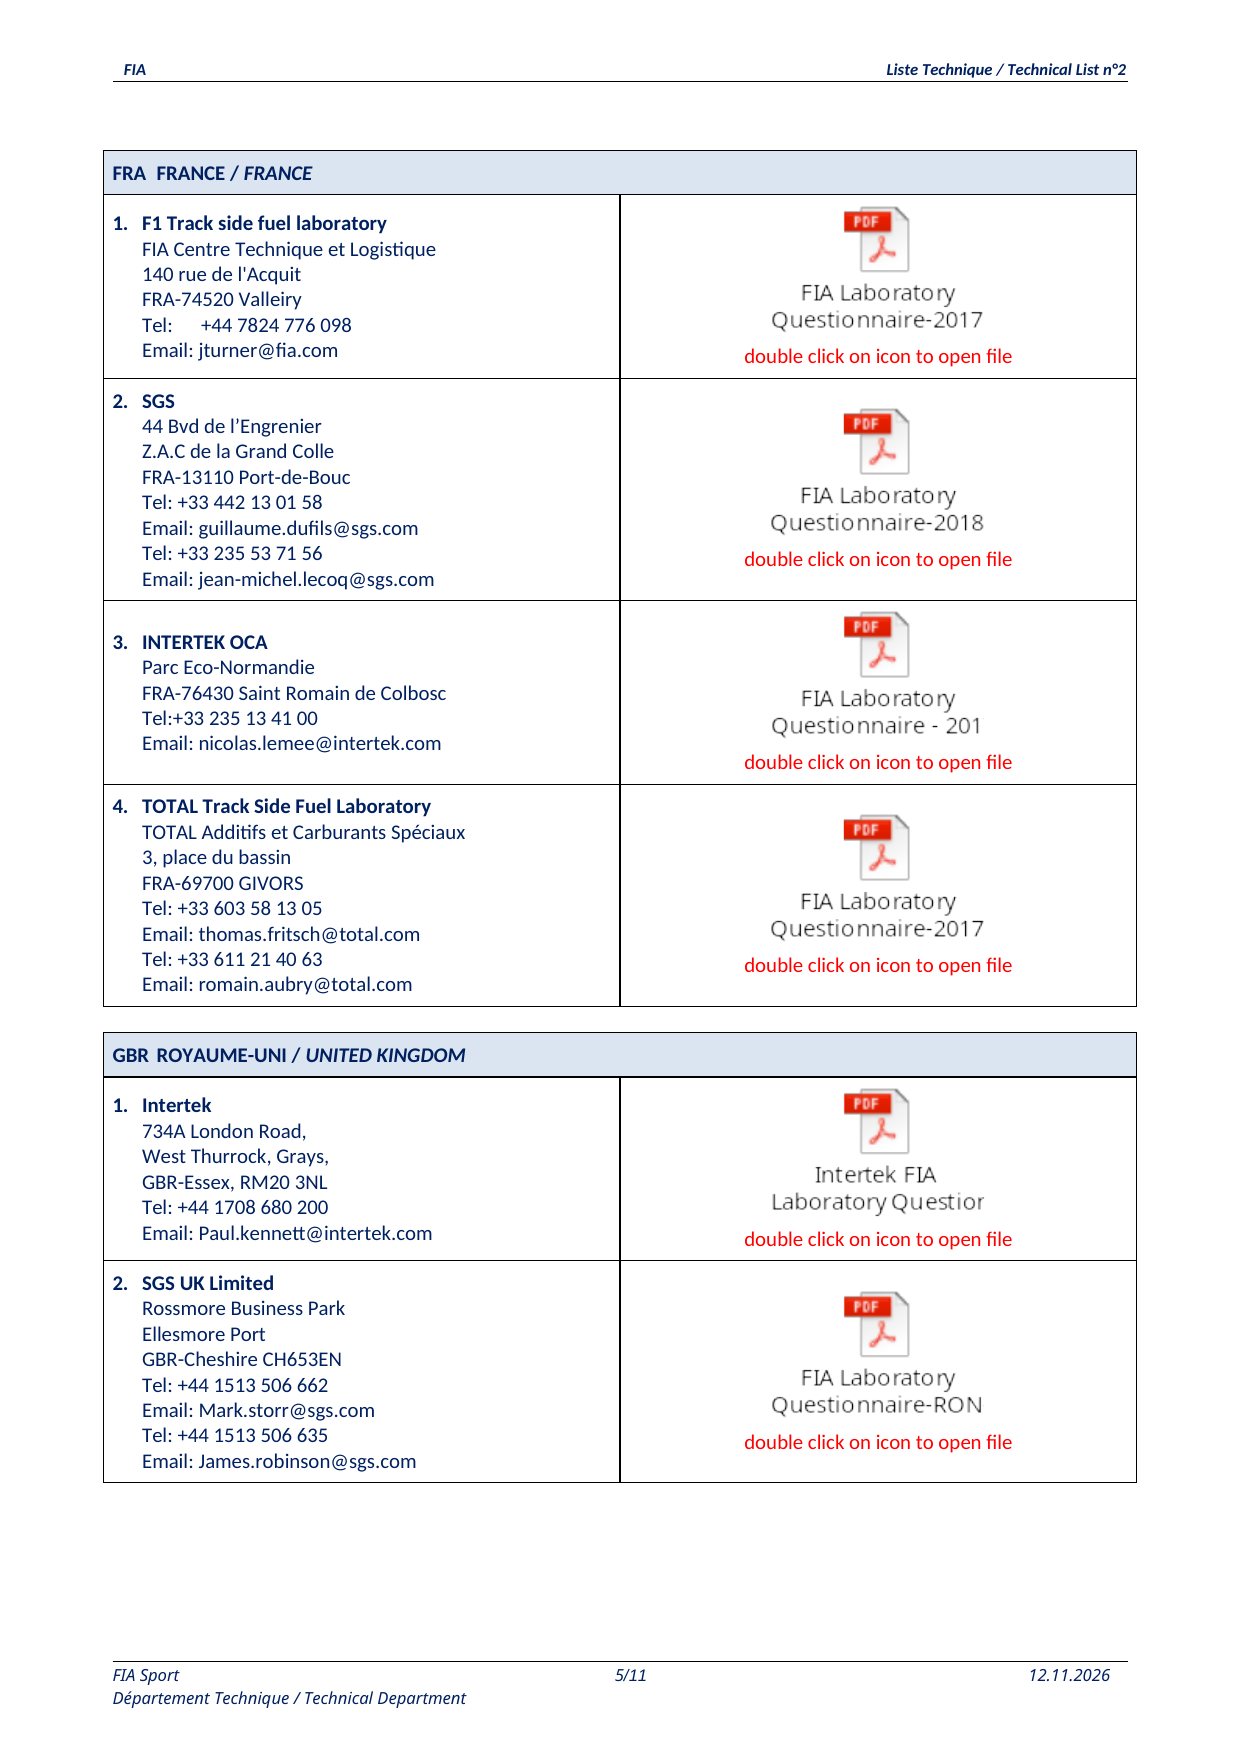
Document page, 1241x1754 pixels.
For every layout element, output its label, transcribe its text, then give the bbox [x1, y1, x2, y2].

table_cell double click on icon to open file [621, 1078, 1136, 1260]
table_cell 3. INTERTEK OCA Parc Eco-Normandie FRA-76430 Saint Romain de Colbosc Tel:+33 235 13 41 00 Email: nicolas.lemee@intertek.com [104, 601, 619, 784]
table_cell double click on icon to open file [621, 601, 1136, 784]
table_cell 1. Intertek 734A London Road, West Thurrock, Grays, GBR-Essex, RM20 3NL Tel: +44 1708 680 200 Email: Paul.kennett@intertek.com [104, 1078, 619, 1260]
table_cell 2. SGS UK Limited Rossmore Business Park Ellesmore Port GBR-Cheshire CH653EN Tel: +44 1513 506 662 Email: Mark.storr@sgs.com Tel: +44 1513 506 635 Email: James.robinson@sgs.com [104, 1261, 619, 1482]
table_cell double click on icon to open file [621, 785, 1136, 1006]
table_header GBR Royaume-Uni / United Kingdom [104, 1033, 1136, 1076]
table_header FRA France / France [104, 151, 1136, 194]
table_cell double click on icon to open file [621, 195, 1136, 378]
table_cell double click on icon to open file [621, 1261, 1136, 1482]
table_cell 2. SGS 44 Bvd de l’Engrenier Z.A.C de la Grand Colle FRA-13110 Port-de-Bouc Tel: +33 442 13 01 58 Email: guillaume.dufils@sgs.com Tel: +33 235 53 71 56 Email: jean-michel.lecoq@sgs.com [104, 379, 619, 600]
table_cell 1. F1 Track side fuel laboratory FIA Centre Technique et Logistique 140 rue de l'Acquit FRA-74520 Valleiry Tel: +44 7824 776 098 Email: jturner@fia.com [104, 195, 619, 378]
table_cell double click on icon to open file [621, 379, 1136, 600]
table_cell 4. TOTAL Track Side Fuel Laboratory TOTAL Additifs et Carburants Spéciaux 3, place du bassin FRA-69700 GIVORS Tel: +33 603 58 13 05 Email: thomas.fritsch@total.com Tel: +33 611 21 40 63 Email: romain.aubry@total.com [104, 785, 619, 1006]
